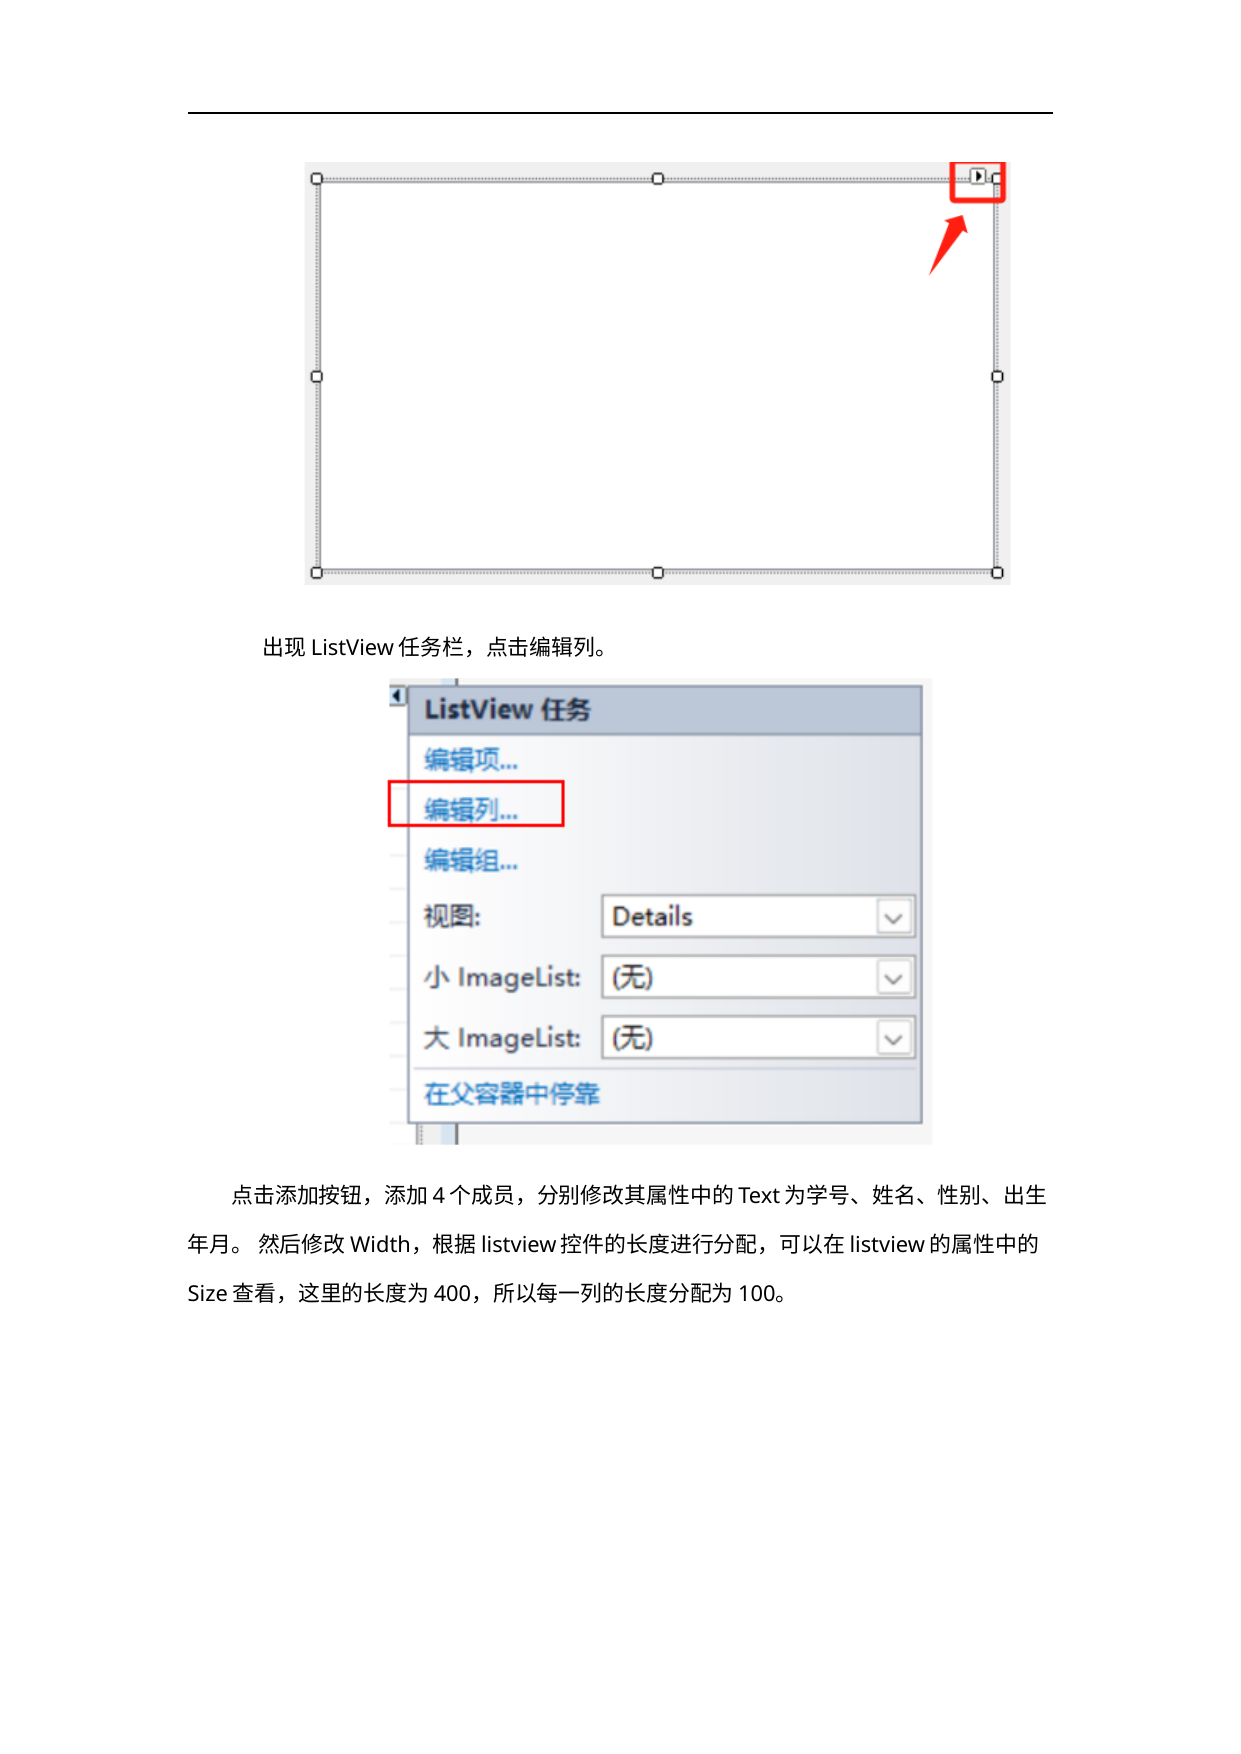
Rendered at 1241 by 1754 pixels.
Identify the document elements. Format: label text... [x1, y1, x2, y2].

list 出现ListView任务栏，点击编辑列。 [262, 629, 1053, 662]
picture [374, 677, 942, 1156]
text 点击添加按钮，添加4个成员，分别修改其属性中的Text为学号、姓名、性别、出生年月。 然后修改Width，根据listview控件的长度进行分配，可以在listview的属性中的Size查看，这里的长度为400，所以每一列的长度分配为100。 [187, 1178, 1053, 1308]
picture [304, 162, 1011, 585]
